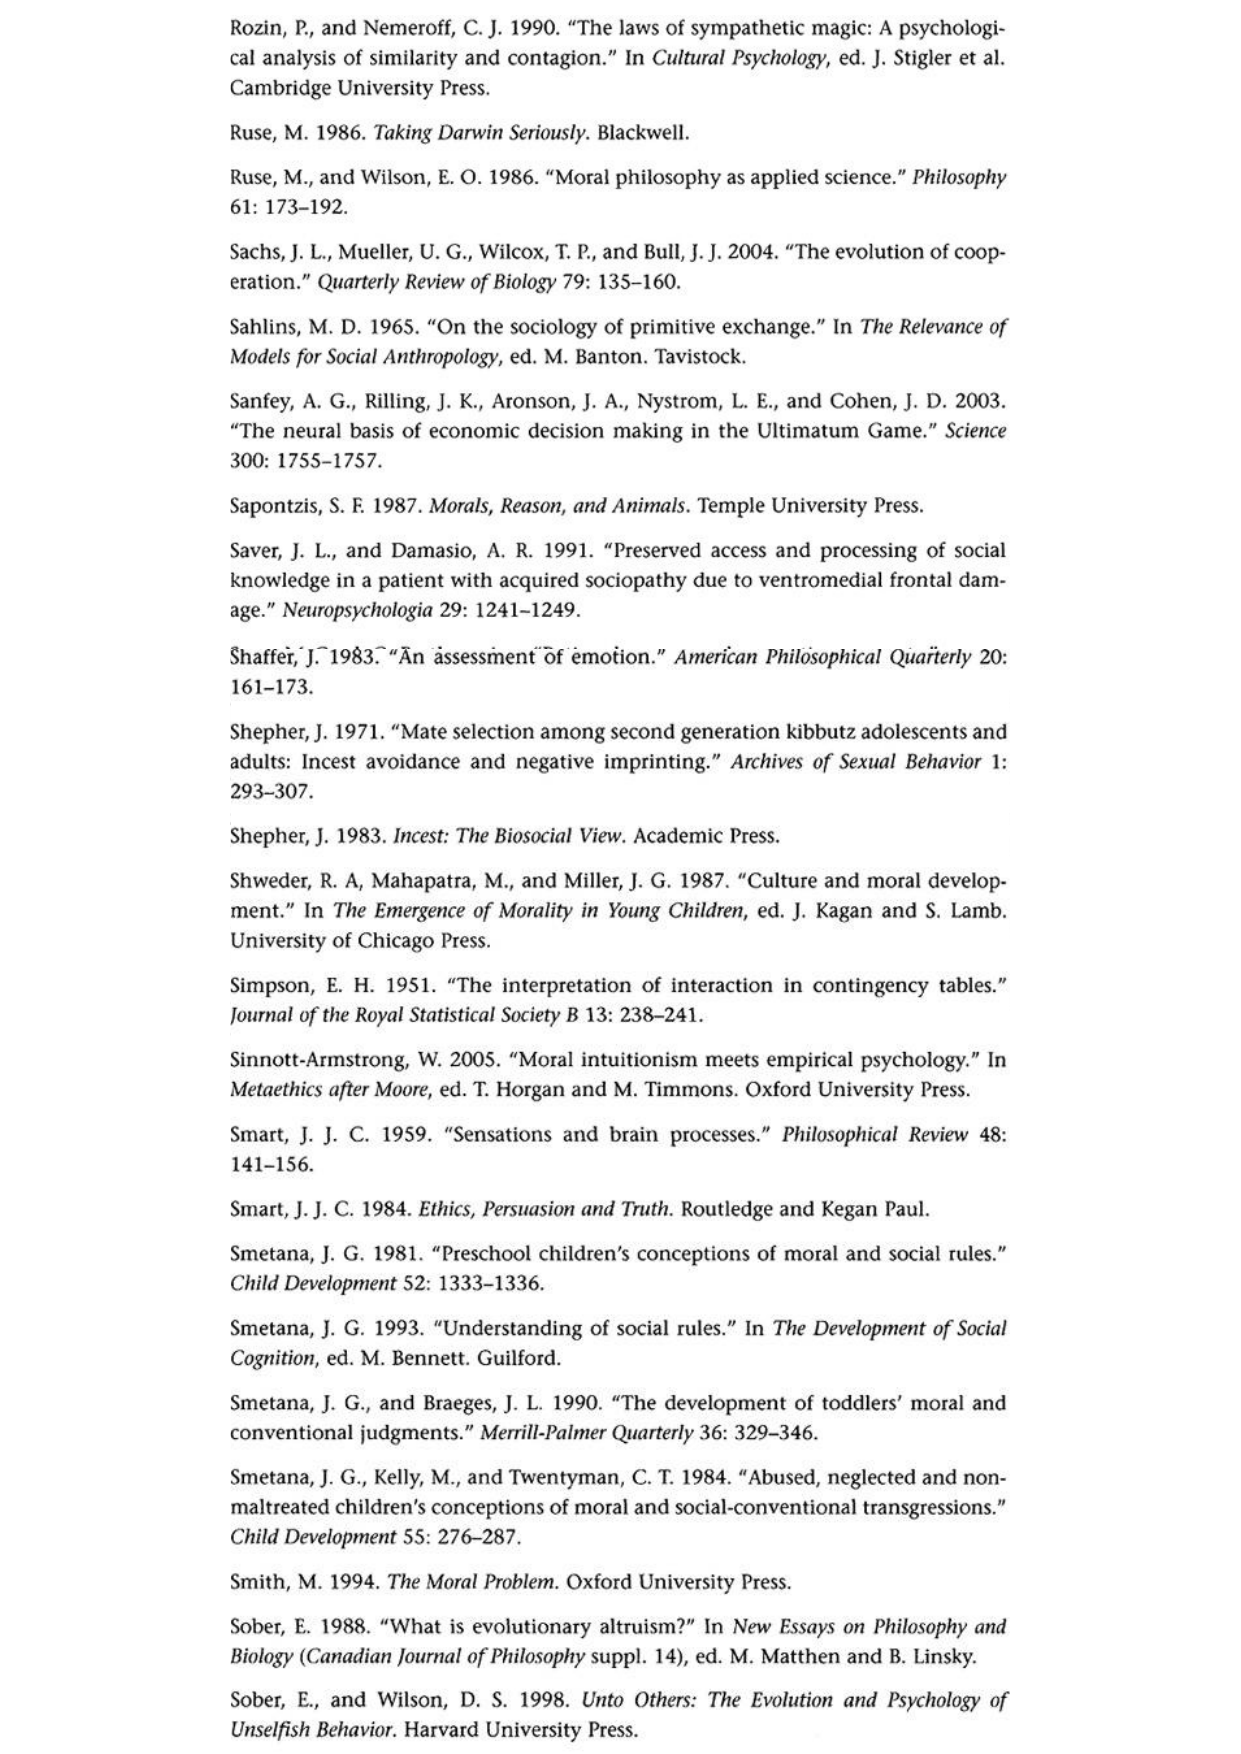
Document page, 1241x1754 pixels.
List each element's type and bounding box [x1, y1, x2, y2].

picture [230, 15, 1010, 1754]
